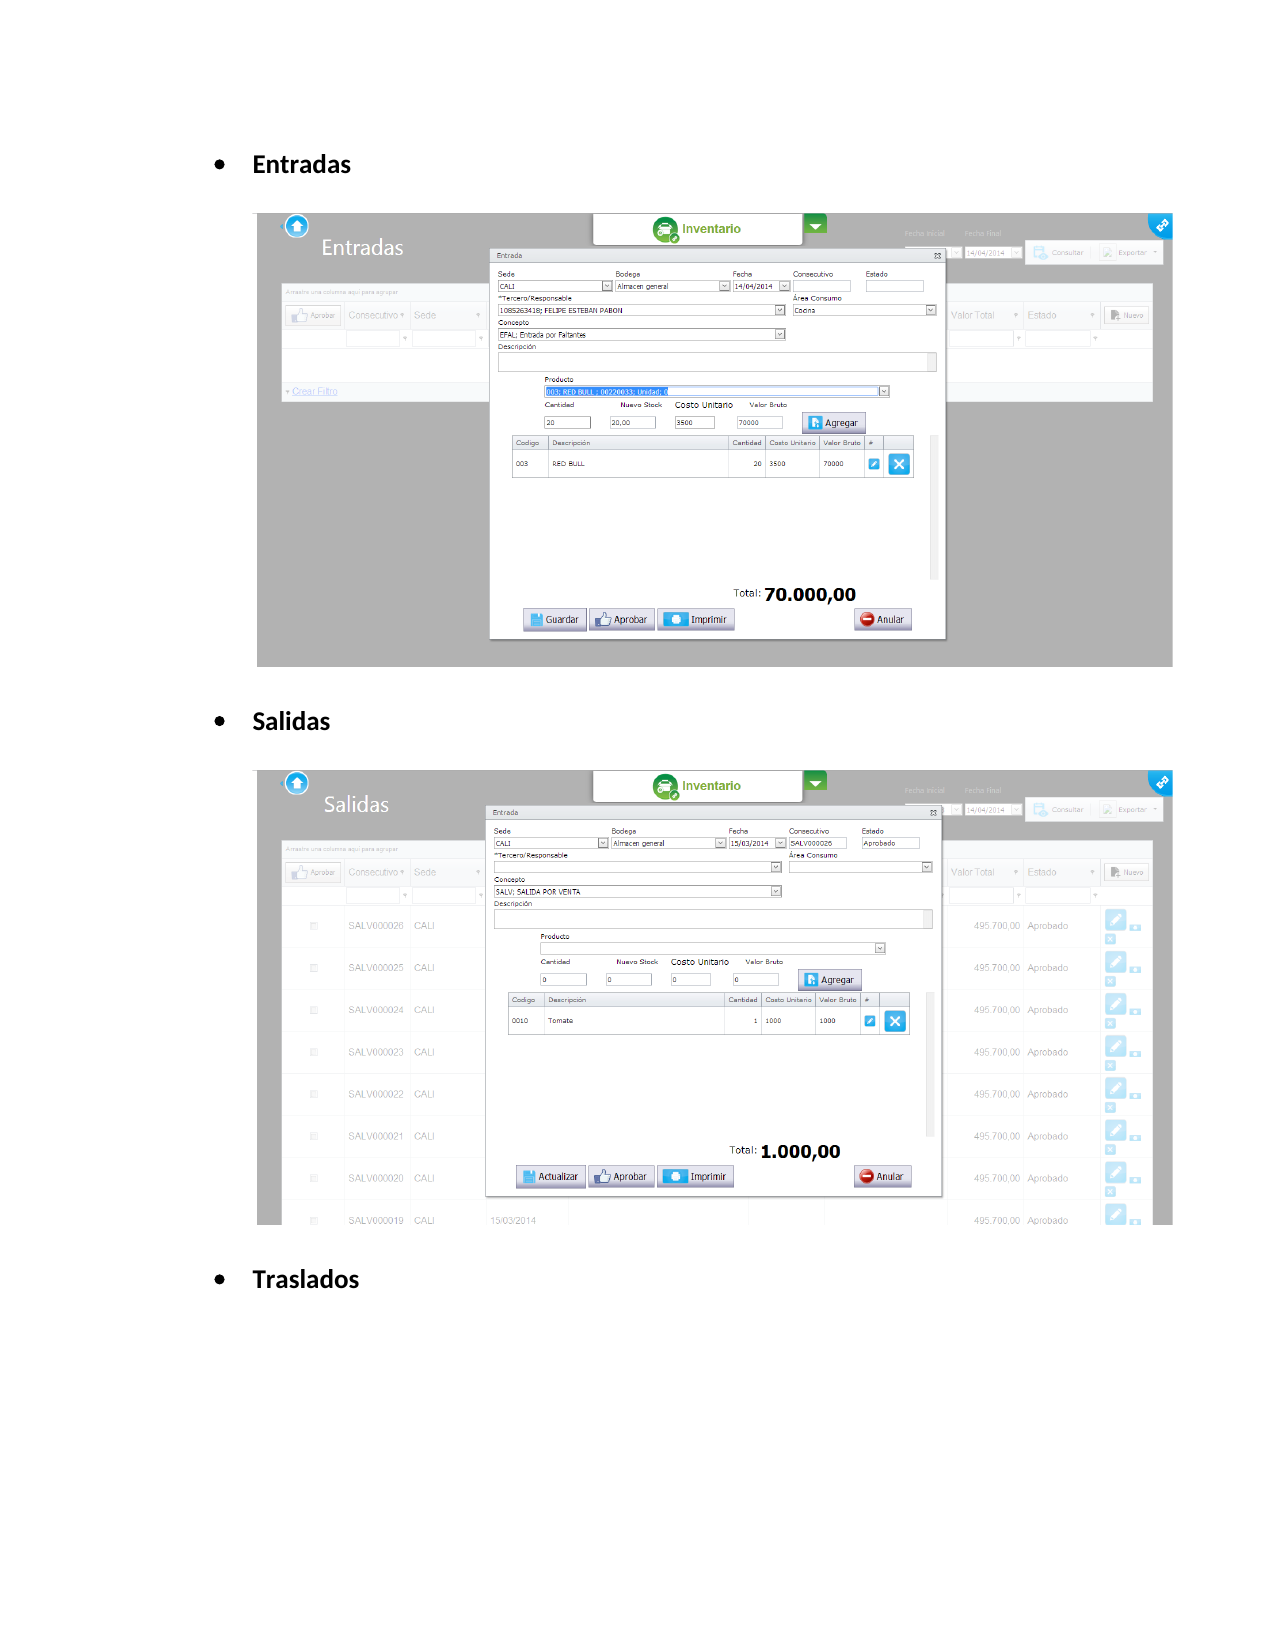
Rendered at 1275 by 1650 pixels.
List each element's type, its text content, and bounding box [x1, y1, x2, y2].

picture [252, 213, 1173, 667]
list Salidas [215, 704, 1098, 737]
picture [252, 770, 1173, 1225]
list Entradas [215, 148, 1098, 181]
list Traslados [215, 1263, 1098, 1296]
